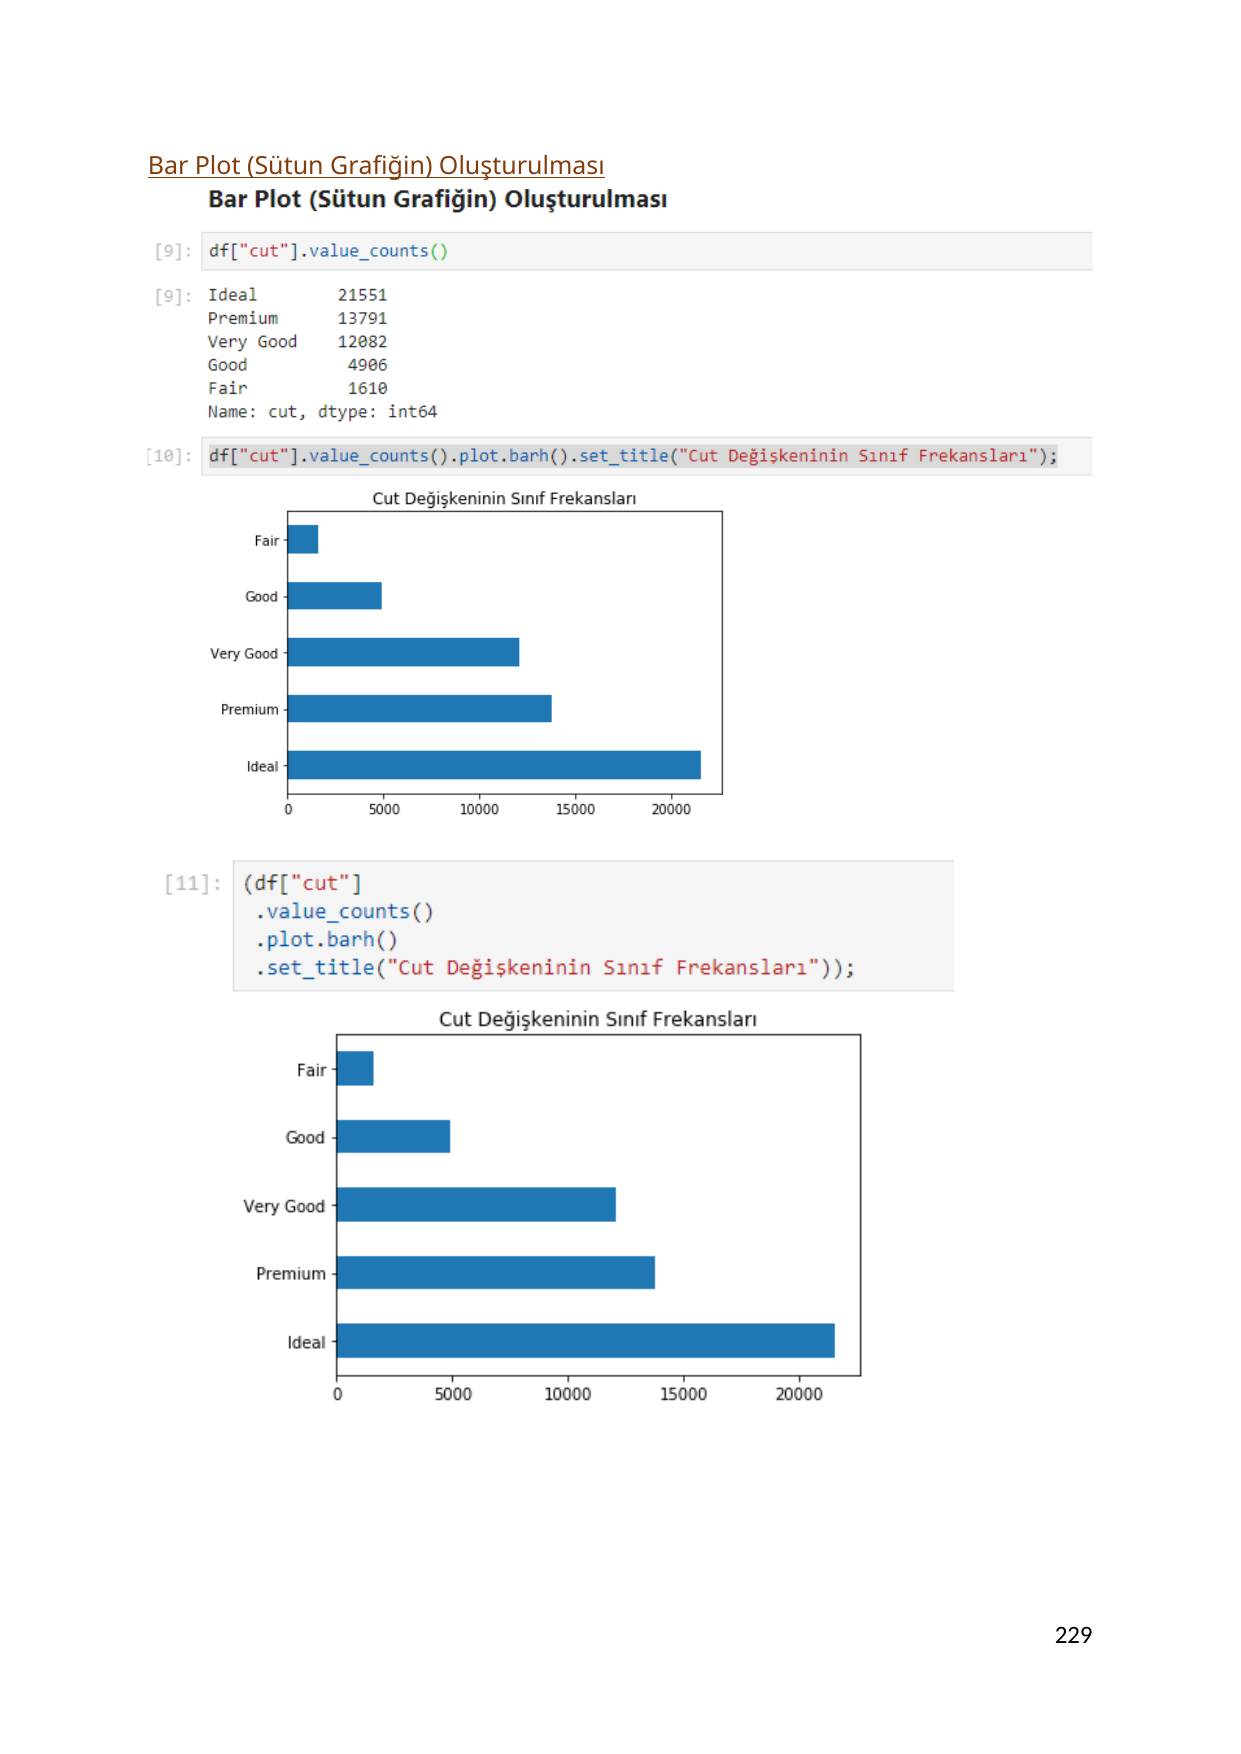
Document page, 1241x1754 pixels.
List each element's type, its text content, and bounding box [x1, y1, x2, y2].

picture [147, 848, 954, 1427]
subtitle Bar Plot (Sütun Grafiğin) Oluşturulması [148, 148, 1092, 182]
picture [147, 184, 1093, 830]
